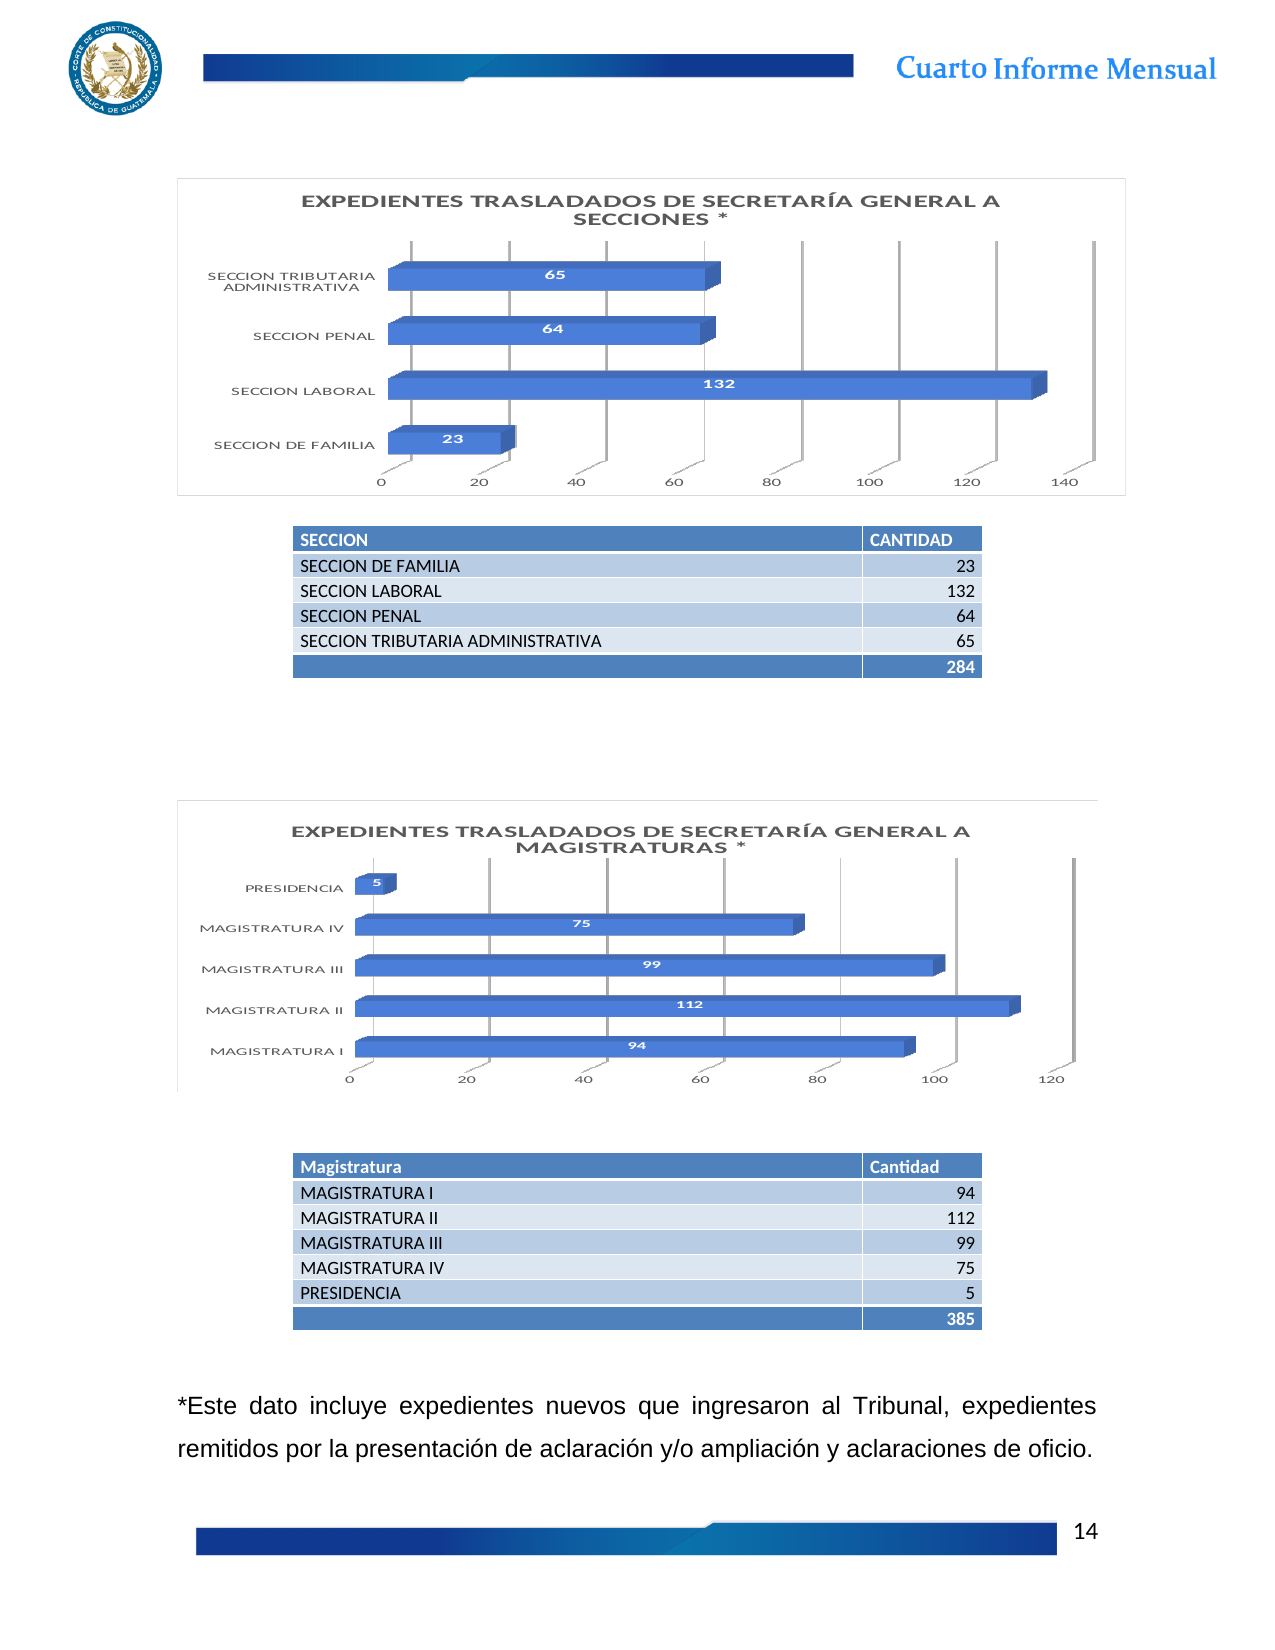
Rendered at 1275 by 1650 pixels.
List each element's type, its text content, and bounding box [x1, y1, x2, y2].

table_cell 94 [863, 1181, 982, 1204]
table_cell [293, 655, 862, 678]
table_cell 64 [863, 603, 982, 627]
picture [95, 1493, 1148, 1589]
table_cell SECCION DE FAMILIA [293, 554, 862, 577]
table_cell 132 [863, 578, 982, 602]
table_cell SECCION TRIBUTARIA ADMINISTRATIVA [293, 628, 862, 652]
table_header SECCION [293, 526, 862, 551]
table_cell 99 [863, 1230, 982, 1254]
table_cell MAGISTRATURA II [293, 1205, 862, 1229]
table_header CANTIDAD [863, 526, 982, 551]
table_cell 284 [863, 655, 982, 678]
table_cell MAGISTRATURA I [293, 1181, 862, 1204]
table_cell MAGISTRATURA III [293, 1230, 862, 1254]
table_cell 385 [863, 1307, 982, 1330]
table_cell [293, 1307, 862, 1330]
text *Este dato incluye expedientes nuevos que ingresaron al Tribunal, expedientes remitidos por la presentación de aclaración y/o ampliación y aclaraciones de oficio. [177, 1391, 1098, 1463]
table_cell 112 [863, 1205, 982, 1229]
table_cell 5 [863, 1280, 982, 1304]
table_cell MAGISTRATURA IV [293, 1255, 862, 1279]
table_cell 75 [863, 1255, 982, 1279]
table_cell PRESIDENCIA [293, 1280, 862, 1304]
table_header Cantidad [863, 1153, 982, 1178]
table_cell SECCION PENAL [293, 603, 862, 627]
table_cell SECCION LABORAL [293, 578, 862, 602]
table_cell 23 [863, 554, 982, 577]
table_cell 65 [863, 628, 982, 652]
picture [0, 20, 1275, 119]
table_header Magistratura [293, 1153, 862, 1178]
